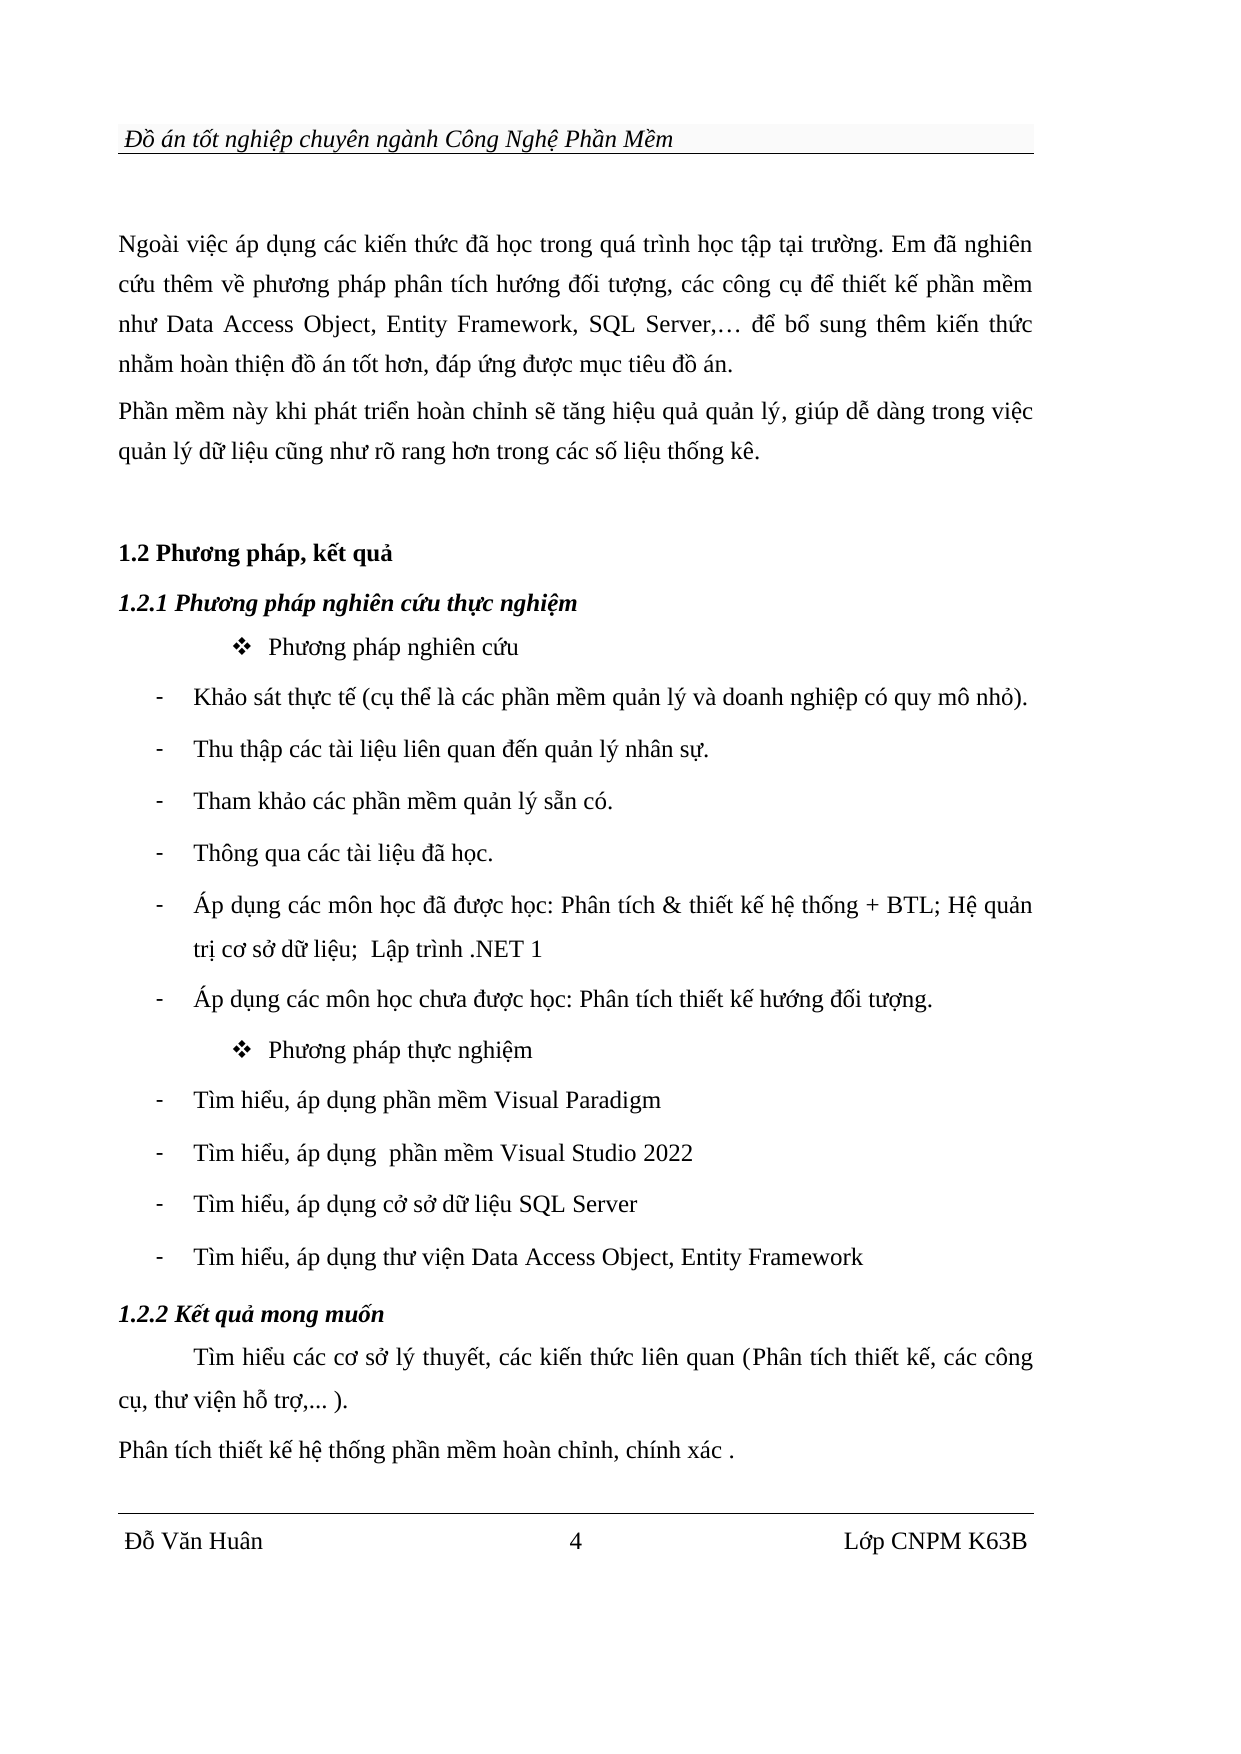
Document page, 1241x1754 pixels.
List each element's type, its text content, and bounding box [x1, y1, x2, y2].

text Phân tích thiết kế hệ thống phần mềm hoàn chỉnh, chính xác . [118, 1435, 1033, 1464]
list Phương pháp thực nghiệm [231, 1035, 1033, 1064]
text Phần mềm này khi phát triển hoàn chỉnh sẽ tăng hiệu quả quản lý, giúp dễ dàng trong việc quản lý dữ liệu cũng như rõ rang hơn trong các số liệu thống kê. [118, 396, 1033, 465]
list Áp dụng các môn học chưa được học: Phân tích thiết kế hướng đối tượng. [156, 983, 1033, 1014]
list Tham khảo các phần mềm quản lý sẵn có. [156, 785, 1033, 816]
list Thu thập các tài liệu liên quan đến quản lý nhân sự. [156, 733, 1033, 764]
subtitle Phương pháp nghiên cứu thực nghiệm [118, 588, 1033, 617]
text Ngoài việc áp dụng các kiến thức đã học trong quá trình học tập tại trường. Em đã nghiên cứu thêm về phương pháp phân tích hướng đối tượng, các công cụ để thiết kế phần mềm như Data Access Object, Entity Framework, SQL Server,… để bổ sung thêm kiến thức nhằm hoàn thiện đồ án tốt hơn, đáp ứng được mục tiêu đồ án. [118, 229, 1033, 378]
list Thông qua các tài liệu đã học. [156, 837, 1033, 868]
list Tìm hiểu, áp dụng phần mềm Visual Paradigm [156, 1085, 1033, 1115]
list Áp dụng các môn học đã được học: Phân tích & thiết kế hệ thống + BTL; Hệ quản trị cơ sở dữ liệu; Lập trình .NET 1 [156, 889, 1033, 963]
subtitle Kết quả mong muốn [118, 1299, 1033, 1328]
list Tìm hiểu, áp dụng cở sở dữ liệu SQL Server [156, 1189, 1033, 1219]
list Tìm hiểu, áp dụng phần mềm Visual Studio 2022 [156, 1137, 1033, 1167]
list Tìm hiểu, áp dụng thư viện Data Access Object, Entity Framework [156, 1241, 1033, 1271]
text Tìm hiểu các cơ sở lý thuyết, các kiến thức liên quan (Phân tích thiết kế, các công cụ, thư viện hỗ trợ,... ). [118, 1342, 1033, 1414]
list Phương pháp nghiên cứu [231, 632, 1033, 661]
subtitle Phương pháp, kết quả [118, 538, 1033, 567]
list Khảo sát thực tế (cụ thể là các phần mềm quản lý và doanh nghiệp có quy mô nhỏ). [156, 681, 1033, 712]
